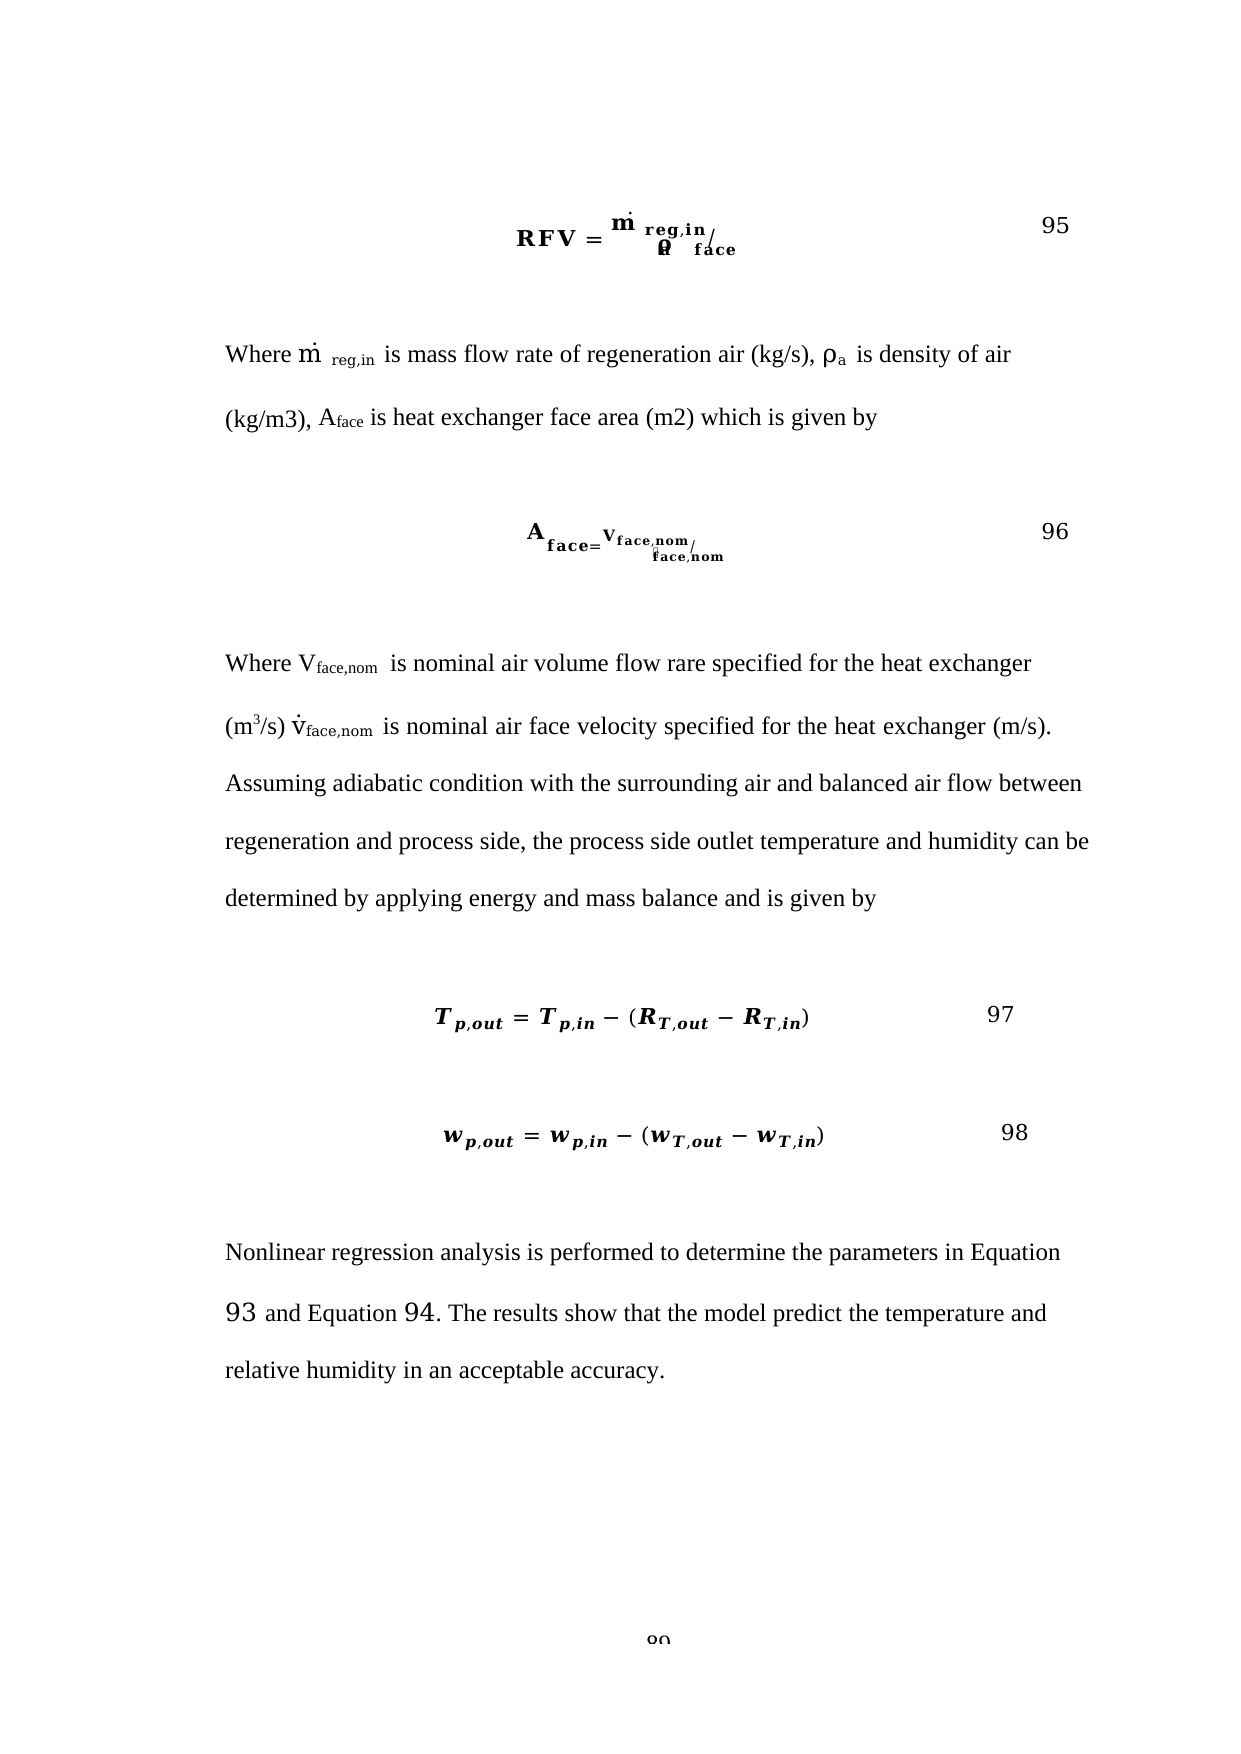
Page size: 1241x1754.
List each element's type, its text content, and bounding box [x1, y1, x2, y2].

text 𝑻𝒑,𝒐𝒖𝒕 = 𝑻𝒑,𝒊𝒏 − (𝑹𝑻,𝒐𝒖𝒕 − 𝑹𝑻,𝒊𝒏) 97 [433, 1000, 1178, 1034]
text 𝐚 𝐟𝐚𝐜𝐞 [225, 243, 1171, 258]
text 𝐑𝐅𝐕 = 𝐦̇ 𝐫𝐞𝐠,𝐢𝐧⁄ 95 [515, 208, 1178, 243]
text Where ṁ reg,in is mass flow rate of regeneration air (kg/s), ρa is density of air (kg/m3), Aface is heat exchanger face area (m2) which is given by [225, 338, 1089, 433]
text 𝐀𝐟𝐚𝐜𝐞=𝐕𝐟𝐚𝐜𝐞,𝐧𝐨𝐦⁄ 96 [525, 516, 1178, 551]
text Where Vface,nom is nominal air volume flow rare specified for the heat exchanger (m3/s) v̇face,nom is nominal air face velocity specified for the heat exchanger (m/s). Assuming adiabatic condition with the surrounding air and balanced air flow between regeneration and process side, the process side outlet temperature and humidity can be determined by applying energy and mass balance and is given by [225, 648, 1091, 912]
text 𝐟𝐚𝐜𝐞,𝐧𝐨𝐦 [225, 551, 1151, 564]
text 𝒘𝒑,𝒐𝒖𝒕 = 𝒘𝒑,𝒊𝒏 − (𝒘𝑻,𝒐𝒖𝒕 − 𝒘𝑻,𝒊𝒏) 98 [442, 1118, 1178, 1152]
text Nonlinear regression analysis is performed to determine the parameters in Equation 93 and Equation 94. The results show that the model predict the temperature and relative humidity in an acceptable accuracy. [225, 1237, 1063, 1384]
